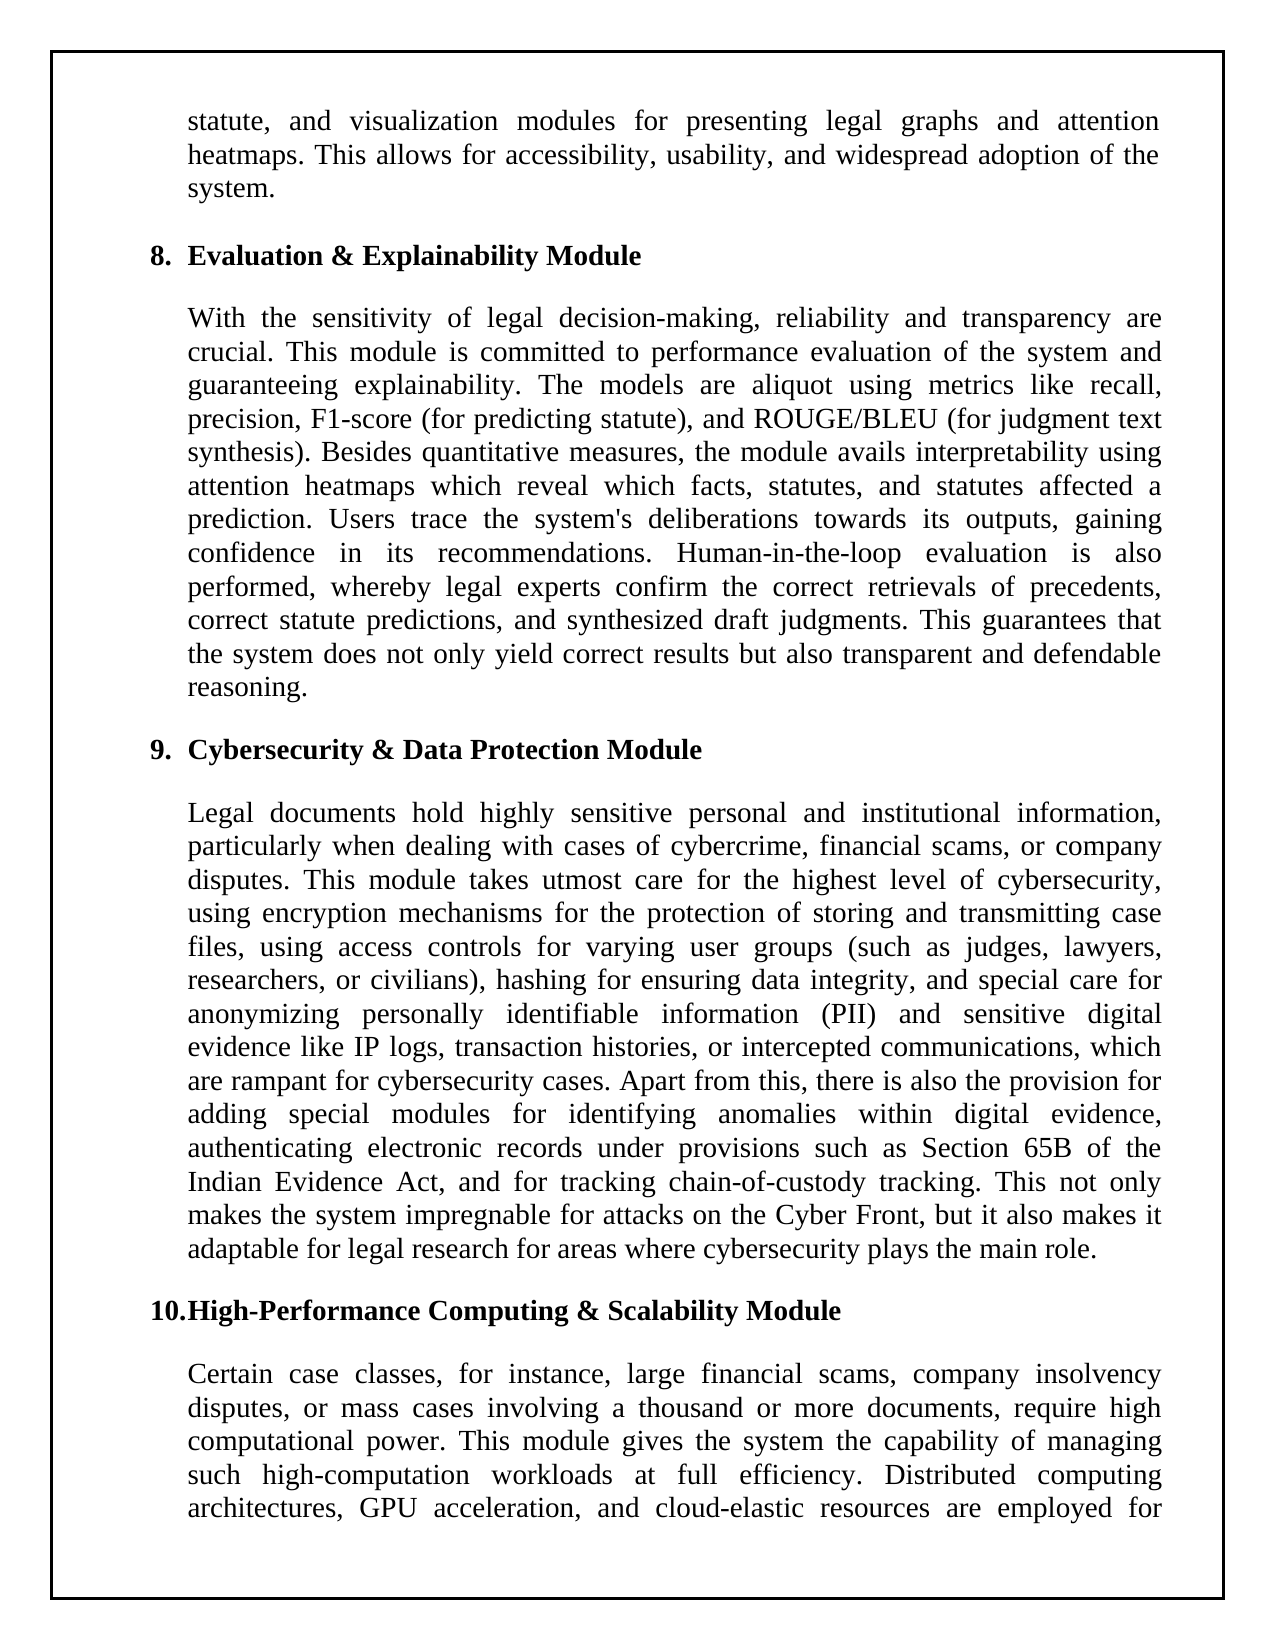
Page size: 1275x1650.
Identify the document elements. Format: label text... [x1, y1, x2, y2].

list High-Performance Computing & Scalability Module [150, 1293, 1163, 1327]
text With the sensitivity of legal decision-making, reliability and transparency are crucial. This module is committed to performance evaluation of the system and guaranteeing explainability. The models are aliquot using metrics like recall, precision, F1-score (for predicting statute), and ROUGE/BLEU (for judgment text synthesis). Besides quantitative measures, the module avails interpretability using attention heatmaps which reveal which facts, statutes, and statutes affected a prediction. Users trace the system's deliberations towards its outputs, gaining confidence in its recommendations. Human-in-the-loop evaluation is also performed, whereby legal experts confirm the correct retrievals of precedents, correct statute predictions, and synthesized draft judgments. This guarantees that the system does not only yield correct results but also transparent and defendable reasoning. [187, 300, 1163, 703]
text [187, 103, 1161, 204]
list Cybersecurity & Data Protection Module [150, 732, 1163, 766]
list Evaluation & Explainability Module [150, 238, 1163, 271]
text Legal documents hold highly sensitive personal and institutional information, particularly when dealing with cases of cybercrime, financial scams, or company disputes. This module takes utmost care for the highest level of cybersecurity, using encryption mechanisms for the protection of storing and transmitting case files, using access controls for varying user groups (such as judges, lawyers, researchers, or civilians), hashing for ensuring data integrity, and special care for anonymizing personally identifiable information (PII) and sensitive digital evidence like IP logs, transaction histories, or intercepted communications, which are rampant for cybersecurity cases. Apart from this, there is also the provision for adding special modules for identifying anomalies within digital evidence, authenticating electronic records under provisions such as Section 65B of the Indian Evidence Act, and for tracking chain-of-custody tracking. This not only makes the system impregnable for attacks on the Cyber Front, but it also makes it adaptable for legal research for areas where cybersecurity plays the main role. [187, 795, 1163, 1264]
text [187, 1356, 1163, 1524]
